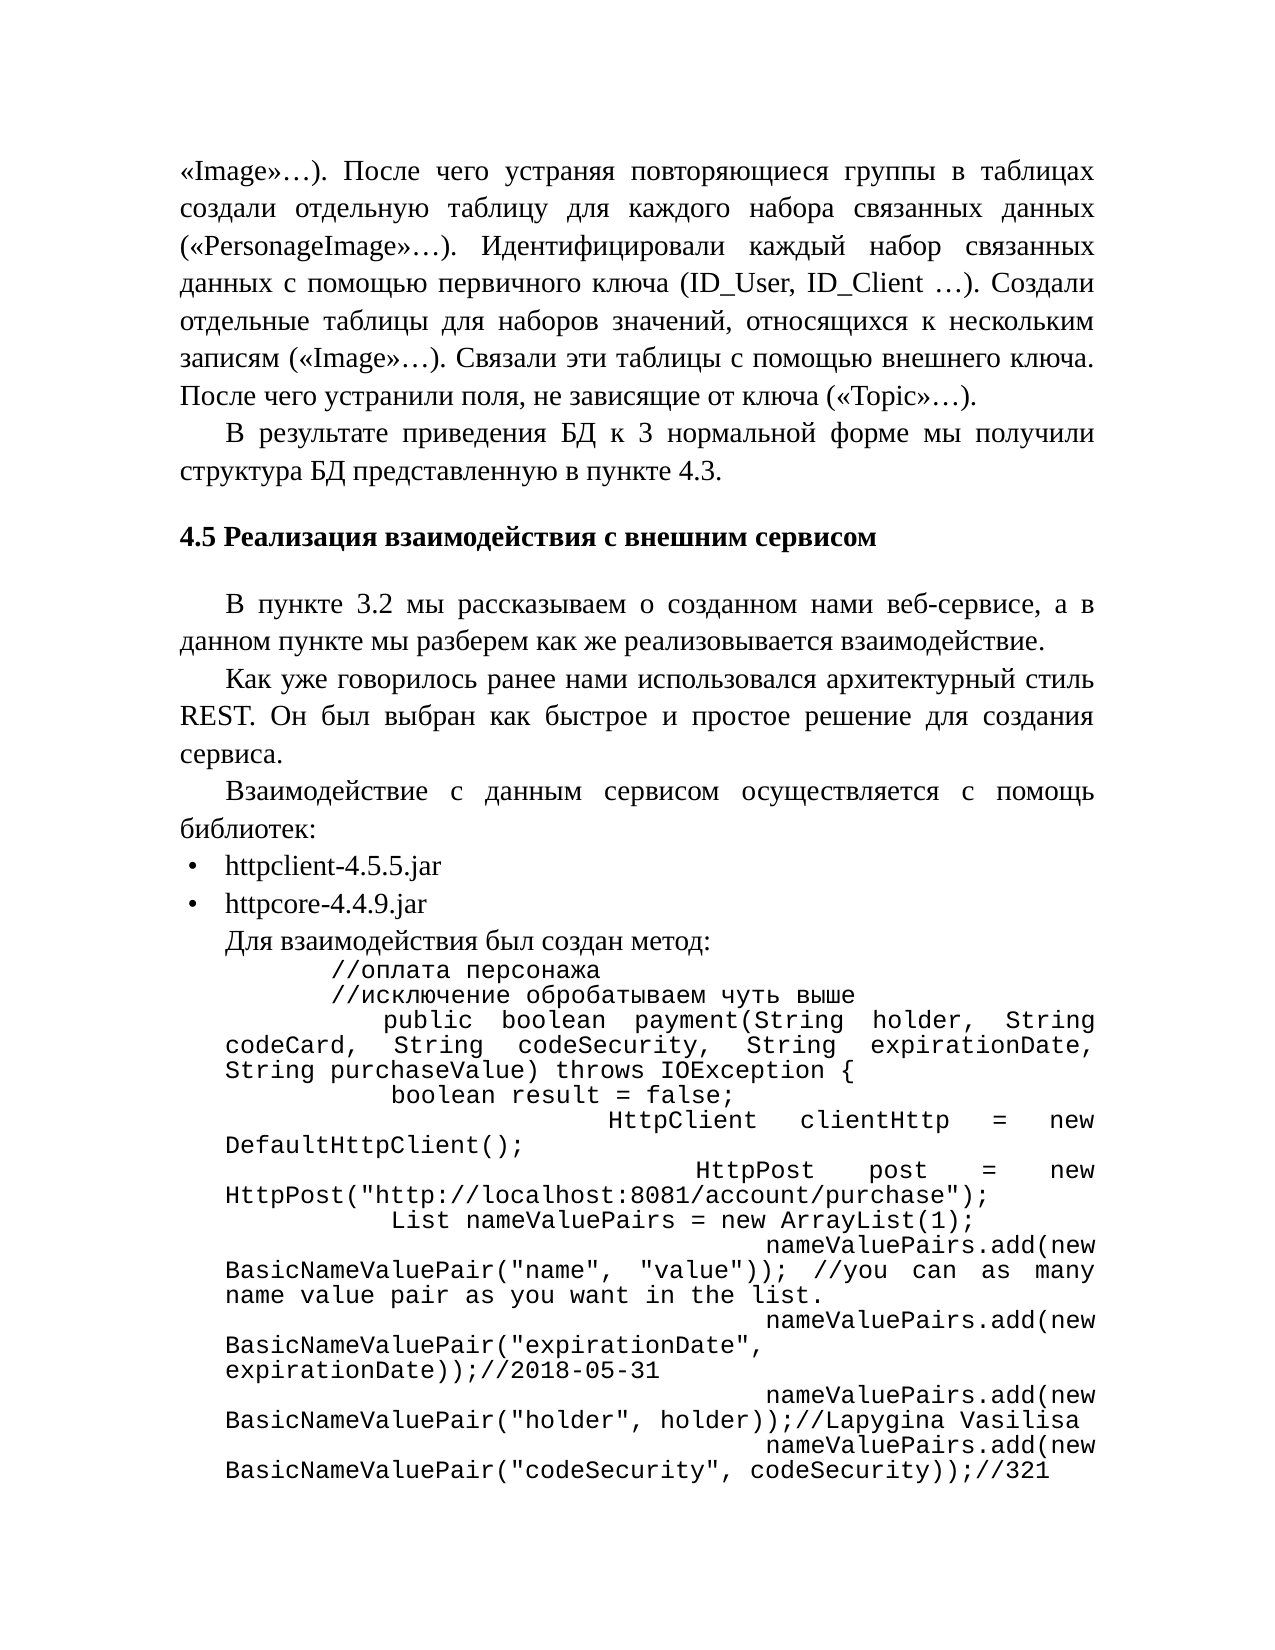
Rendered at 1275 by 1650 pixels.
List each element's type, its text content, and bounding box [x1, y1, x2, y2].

text nameValuePairs.add(new BasicNameValuePair("expirationDate", expirationDate));//2018-05-31 [225, 1308, 1095, 1383]
text //исключение обробатываем чуть выше [225, 983, 1095, 1008]
text public boolean payment(String holder, String codeCard, String codeSecurity, String expirationDate, String purchaseValue) throws IOException { [225, 1008, 1095, 1083]
text nameValuePairs.add(new BasicNameValuePair("holder", holder));//Lapygina Vasilisa [225, 1383, 1095, 1433]
list httpclient-4.5.5.jar [187, 846, 1095, 883]
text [179, 150, 1095, 412]
text 4.5 Реализация взаимодействия с внешним сервисом [179, 517, 1095, 554]
text Для взаимодействия был создан метод: [225, 921, 1095, 958]
text //оплата персонажа [225, 958, 1095, 983]
text В результате приведения БД к 3 нормальной форме мы получили структура БД представленную в пункте 4.3. [179, 412, 1095, 487]
text Как уже говорилось ранее нами использовался архитектурный стиль REST. Он был выбран как быстрое и простое решение для создания сервиса. [179, 658, 1095, 771]
text nameValuePairs.add(new BasicNameValuePair("name", "value")); //you can as many name value pair as you want in the list. [225, 1233, 1095, 1308]
text List nameValuePairs = new ArrayList(1); [225, 1208, 1095, 1233]
text boolean result = false; [225, 1083, 1095, 1108]
text HttpClient clientHttp = new DefaultHttpClient(); [225, 1108, 1095, 1158]
text Взаимодействие с данным сервисом осуществляется с помощь библиотек: [179, 771, 1095, 846]
text nameValuePairs.add(new BasicNameValuePair("codeSecurity", codeSecurity));//321 [225, 1433, 1095, 1483]
text HttpPost post = new HttpPost("http://localhost:8081/account/purchase"); [225, 1158, 1095, 1208]
text В пункте 3.2 мы рассказываем о созданном нами веб-сервисе, а в данном пункте мы разберем как же реализовывается взаимодействие. [179, 583, 1095, 658]
list httpcore-4.4.9.jar [187, 883, 1095, 921]
